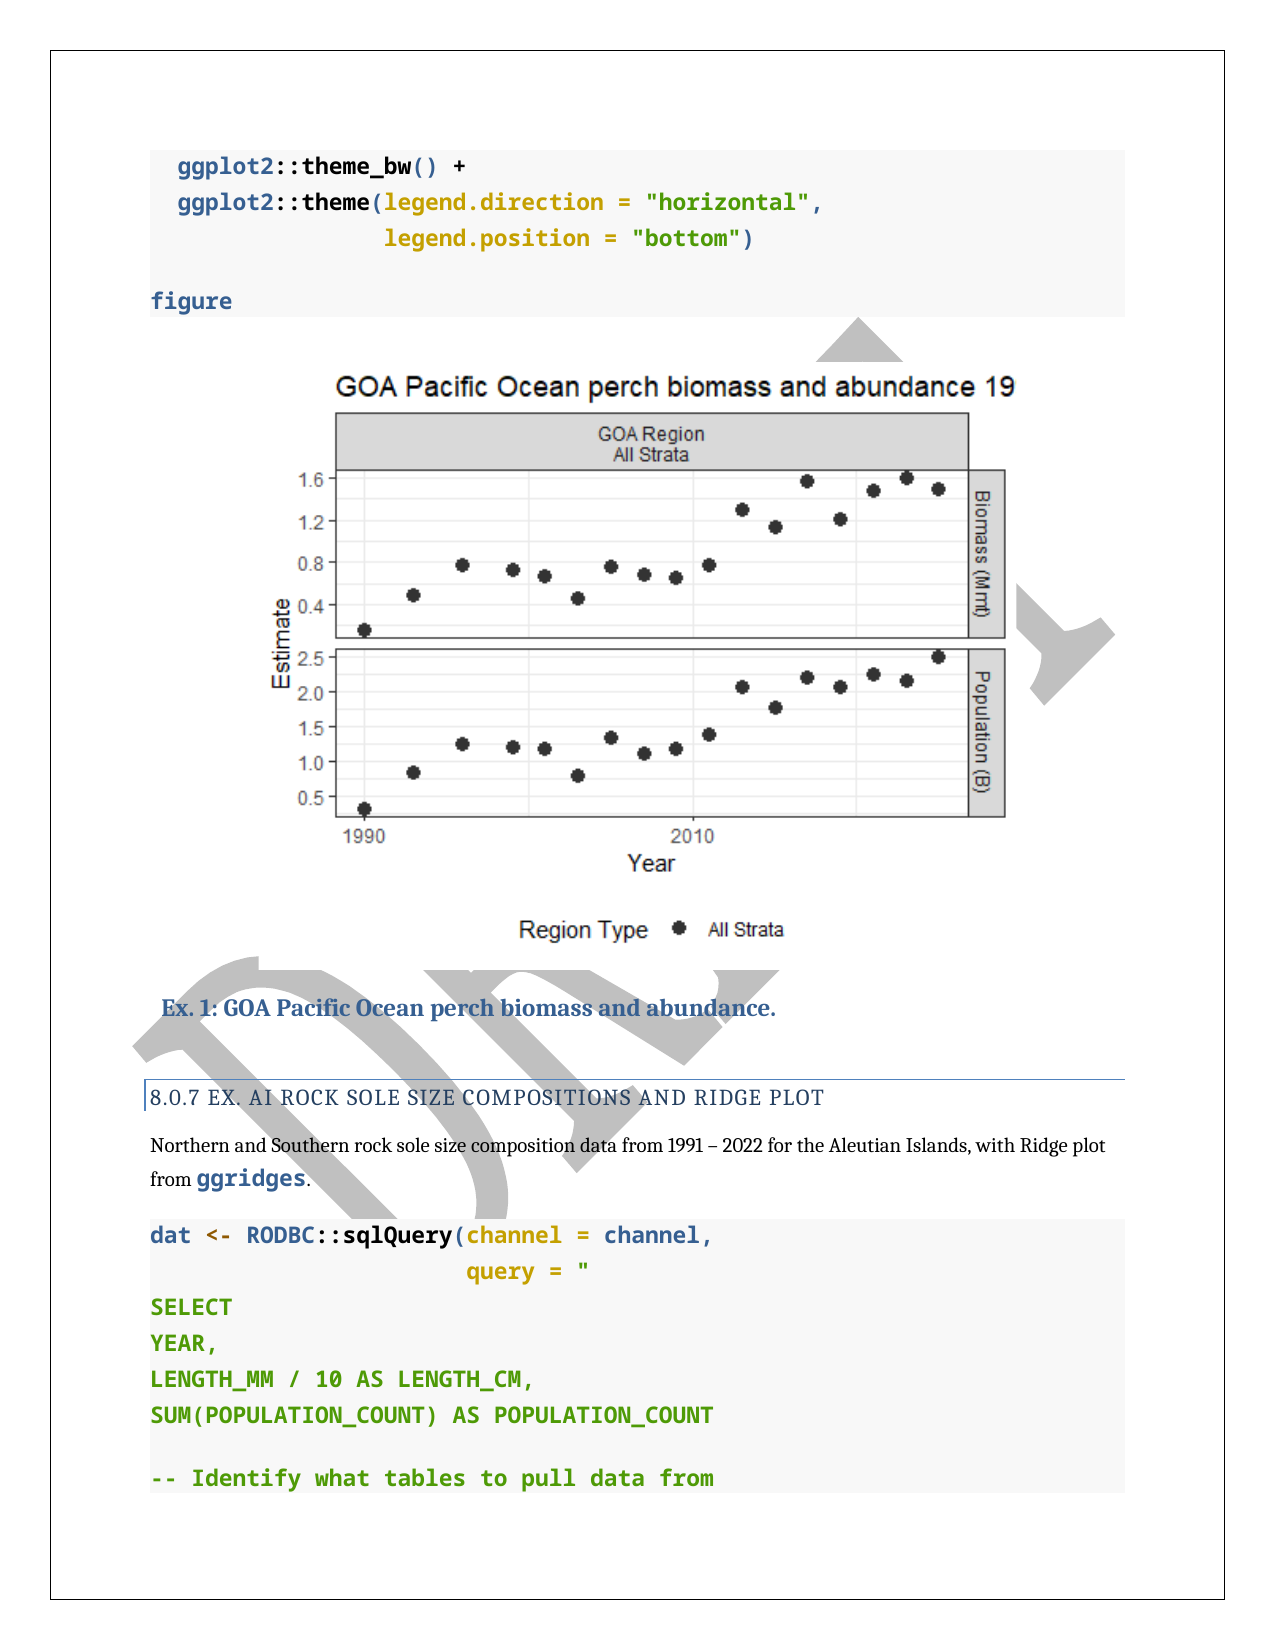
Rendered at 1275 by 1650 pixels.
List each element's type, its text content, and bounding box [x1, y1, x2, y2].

picture [258, 362, 1017, 970]
subtitle 8.0.7 Ex. AI rock sole size compositions and ridge plot [146, 1080, 1125, 1111]
table_header Ex. 1: GOA Pacific Ocean perch biomass and abundance. [150, 342, 1125, 1047]
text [150, 1219, 1125, 1493]
text Northern and Southern rock sole size composition data from 1991 – 2022 for the Aleutian Islands, with Ridge plot from ggridges. [150, 1133, 1125, 1193]
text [150, 150, 1125, 317]
